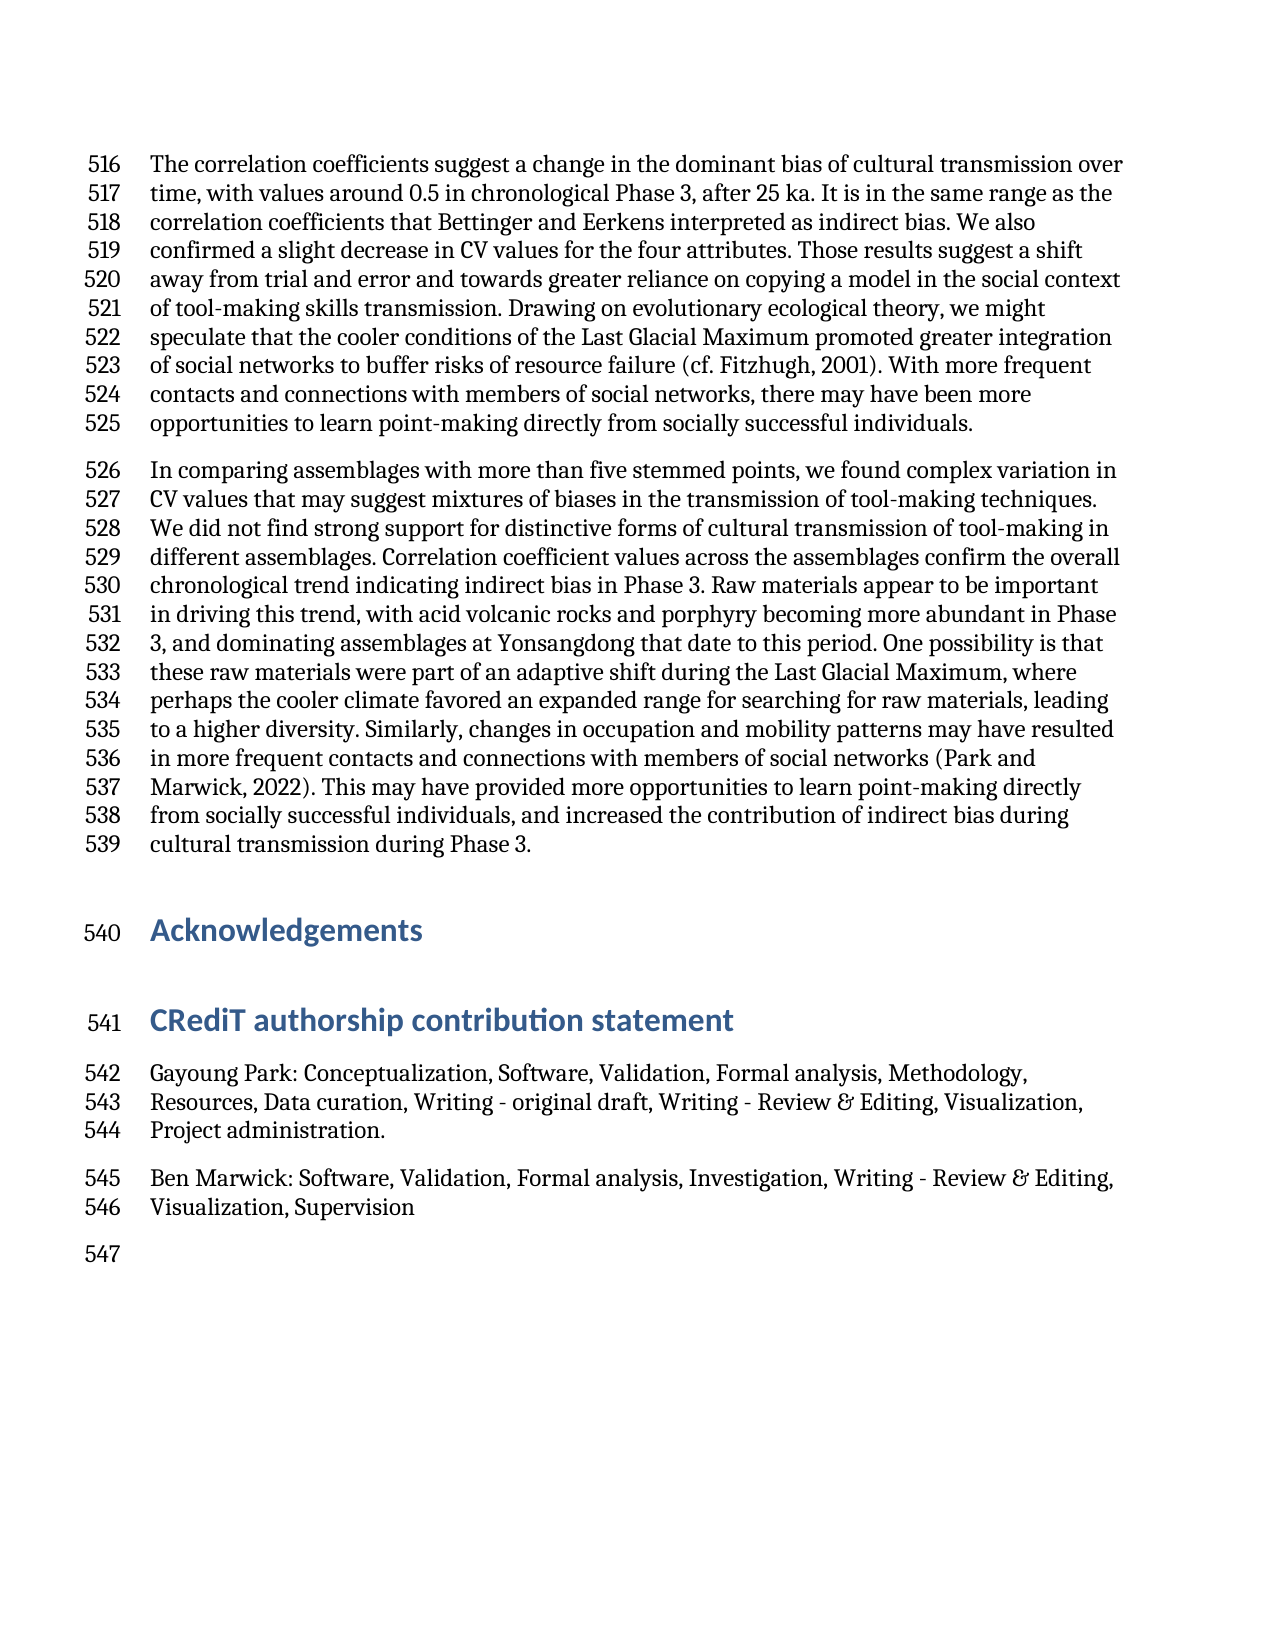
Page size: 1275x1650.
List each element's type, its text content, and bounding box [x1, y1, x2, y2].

subtitle CRediT authorship contribution statement [150, 999, 1125, 1040]
text Ben Marwick: Software, Validation, Formal analysis, Investigation, Writing - Review & Editing, Visualization, Supervision [150, 1164, 1125, 1221]
text The correlation coefficients suggest a change in the dominant bias of cultural transmission over time, with values around 0.5 in chronological Phase 3, after 25 ka. It is in the same range as the correlation coefficients that Bettinger and Eerkens interpreted as indirect bias. We also confirmed a slight decrease in CV values for the four attributes. Those results suggest a shift away from trial and error and towards greater reliance on copying a model in the social context of tool-making skills transmission. Drawing on evolutionary ecological theory, we might speculate that the cooler conditions of the Last Glacial Maximum promoted greater integration of social networks to buffer risks of resource failure (cf. Fitzhugh, 2001). With more frequent contacts and connections with members of social networks, there may have been more opportunities to learn point-making directly from socially successful individuals. [150, 150, 1125, 437]
text Gayoung Park: Conceptualization, Software, Validation, Formal analysis, Methodology, Resources, Data curation, Writing - original draft, Writing - Review & Editing, Visualization, Project administration. [150, 1059, 1125, 1145]
text In comparing assemblages with more than five stemmed points, we found complex variation in CV values that may suggest mixtures of biases in the transmission of tool-making techniques. We did not find strong support for distinctive forms of cultural transmission of tool-making in different assemblages. Correlation coefficient values across the assemblages confirm the overall chronological trend indicating indirect bias in Phase 3. Raw materials appear to be important in driving this trend, with acid volcanic rocks and porphyry becoming more abundant in Phase 3, and dominating assemblages at Yonsangdong that date to this period. One possibility is that these raw materials were part of an adaptive shift during the Last Glacial Maximum, where perhaps the cooler climate favored an expanded range for searching for raw materials, leading to a higher diversity. Similarly, changes in occupation and mobility patterns may have resulted in more frequent contacts and connections with members of social networks (Park and Marwick, 2022). This may have provided more opportunities to learn point-making directly from socially successful individuals, and increased the contribution of indirect bias during cultural transmission during Phase 3. [150, 456, 1125, 859]
subtitle Acknowledgements [150, 909, 1125, 949]
